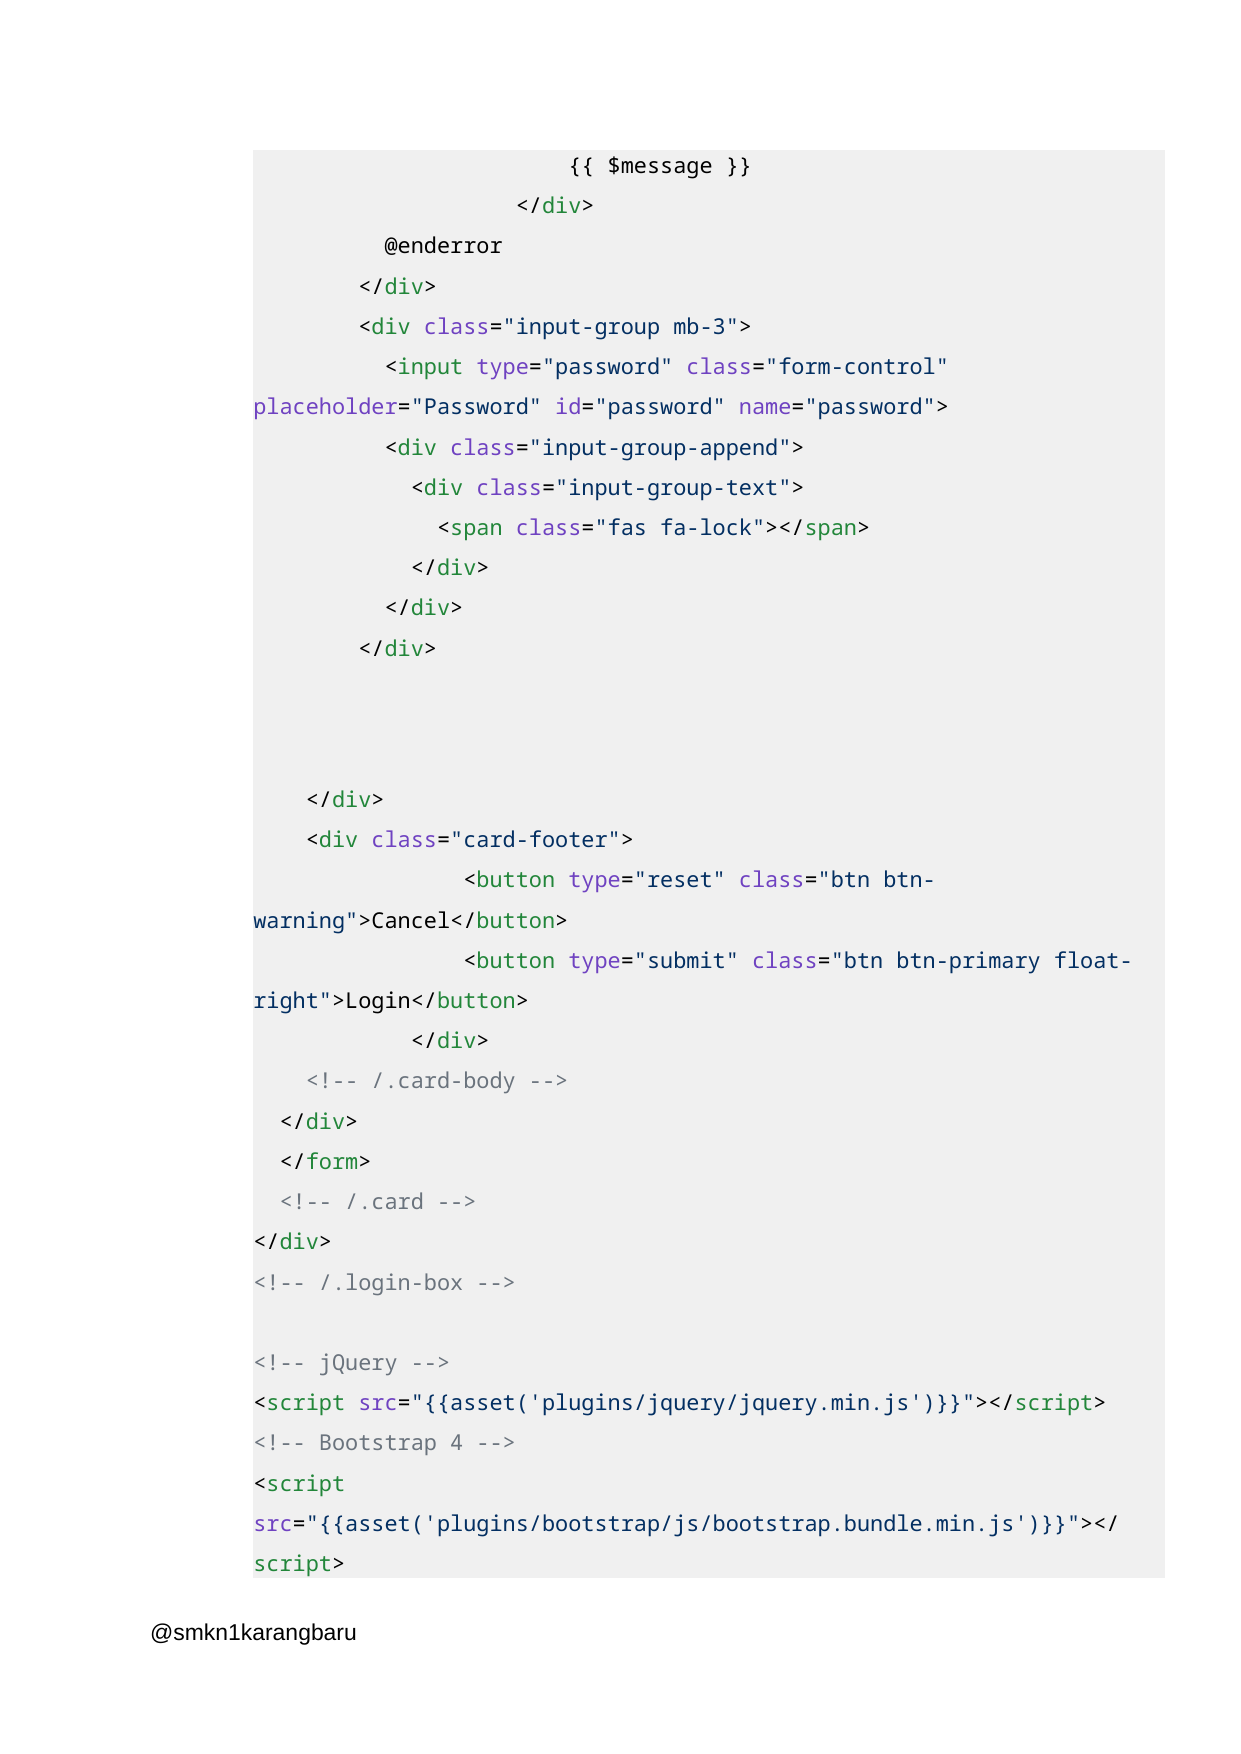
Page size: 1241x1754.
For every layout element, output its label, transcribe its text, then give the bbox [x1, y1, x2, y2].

text <!-- Bootstrap 4 --> [253, 1427, 1165, 1457]
text <!-- /.login-box --> [253, 1266, 1165, 1296]
text <input type="password" class="form-control" placeholder="Password" id="password" name="password"> [253, 351, 1165, 421]
text </div> [253, 1025, 1165, 1055]
text </div> [253, 552, 1165, 582]
text <script src="{{asset('plugins/jquery/jquery.min.js')}}"></script> [253, 1387, 1165, 1417]
text </div> [253, 592, 1165, 622]
text </div> [253, 632, 1165, 662]
text <button type="submit" class="btn btn-primary float-right">Login</button> [253, 945, 1165, 1015]
text <!-- /.card --> [253, 1186, 1165, 1216]
text <span class="fas fa-lock"></span> [253, 512, 1165, 542]
text {{ $message }} [253, 150, 1165, 180]
text <script src="{{asset('plugins/bootstrap/js/bootstrap.bundle.min.js')}}"></script> [253, 1467, 1165, 1578]
text <div class="input-group-append"> [253, 431, 1165, 461]
text <div class="input-group-text"> [253, 472, 1165, 501]
text </div> [253, 784, 1165, 814]
text </form> [253, 1146, 1165, 1176]
text </div> [253, 1226, 1165, 1256]
text </div> [253, 190, 1165, 220]
text <div class="card-footer"> [253, 824, 1165, 854]
text </div> [253, 1106, 1165, 1135]
text <!-- jQuery --> [253, 1347, 1165, 1377]
text </div> [253, 271, 1165, 300]
text <div class="input-group mb-3"> [253, 311, 1165, 341]
text @enderror [253, 230, 1165, 260]
text <!-- /.card-body --> [253, 1065, 1165, 1095]
text <button type="reset" class="btn btn-warning">Cancel</button> [253, 864, 1165, 934]
